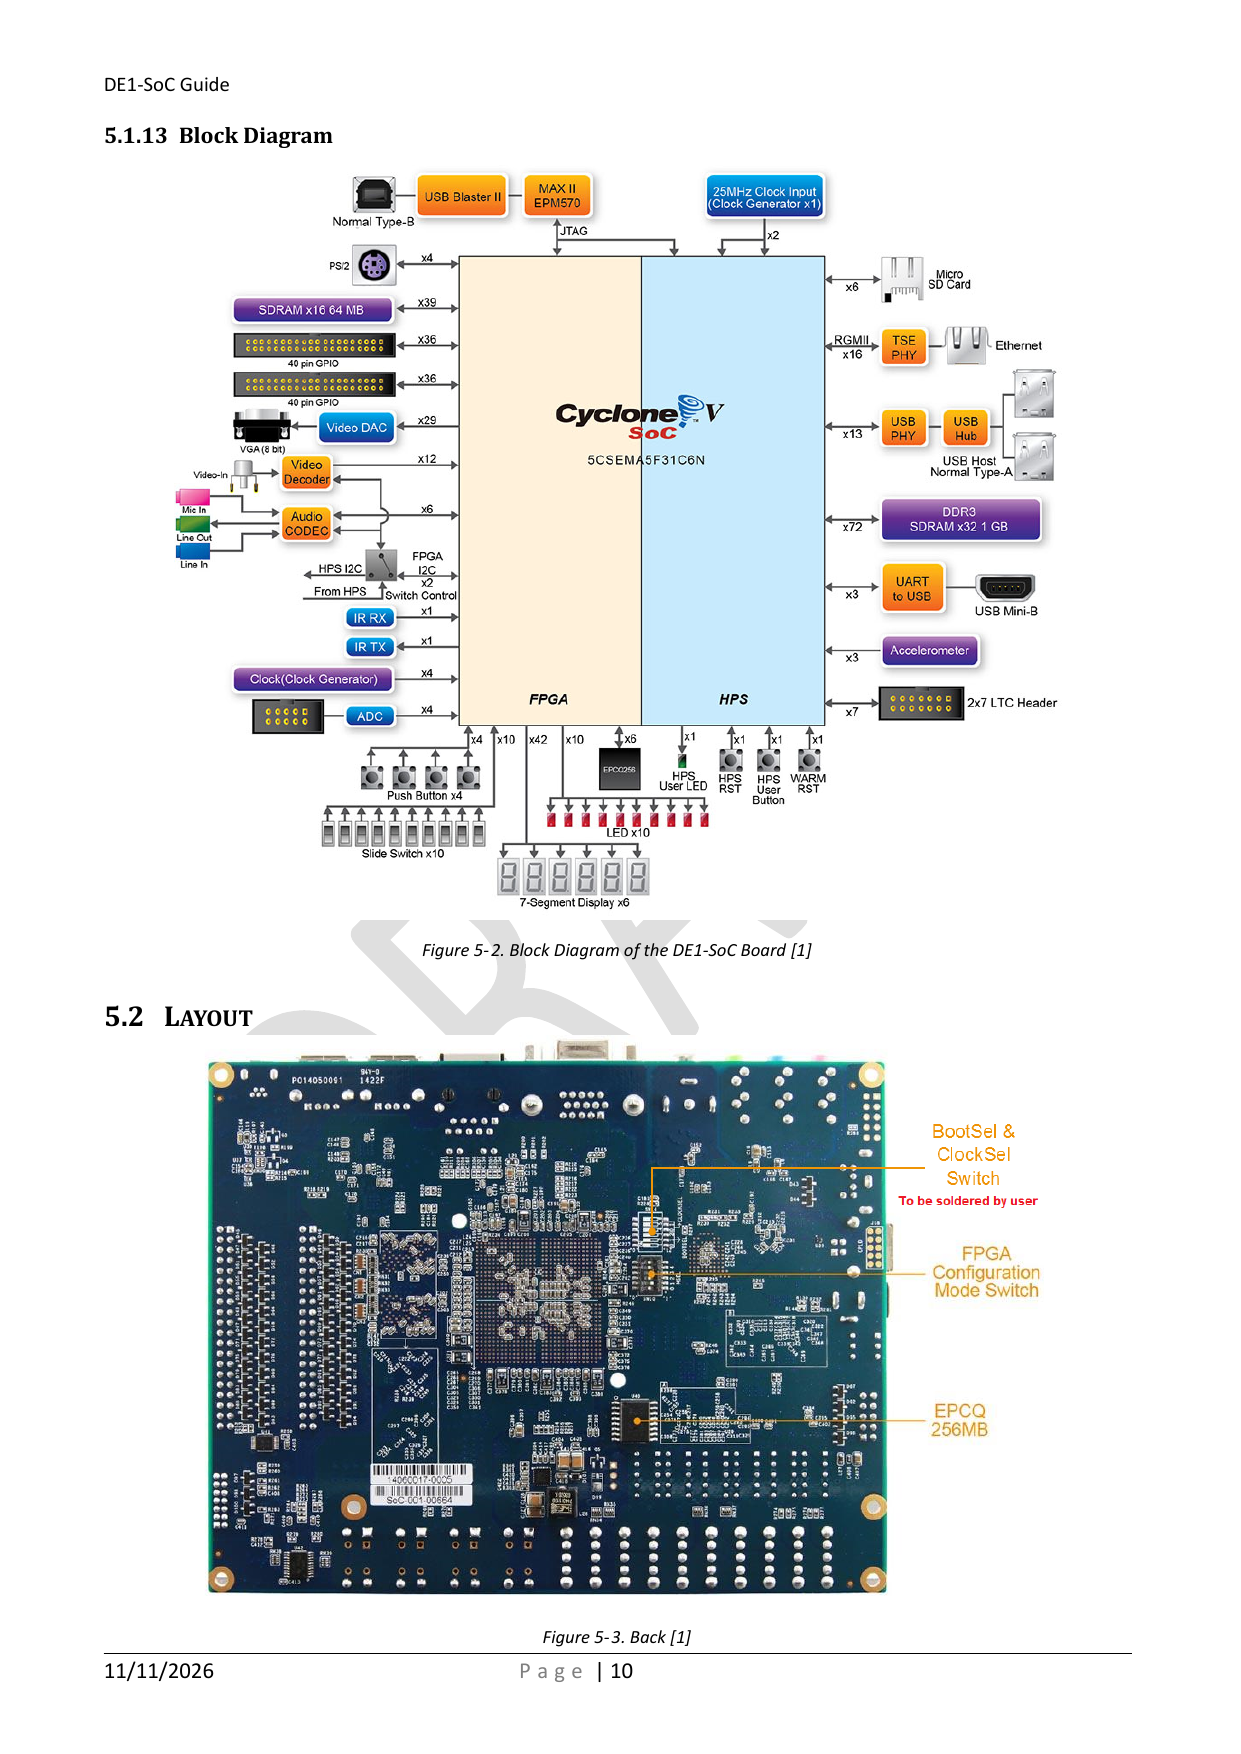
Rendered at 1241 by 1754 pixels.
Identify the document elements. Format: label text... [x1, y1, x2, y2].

subtitle Block Diagram [103, 122, 1132, 148]
text Figure 5-2. Block Diagram of the DE1-SoC Board [103, 938, 1132, 961]
subtitle Layout [103, 999, 1132, 1033]
picture [191, 1035, 1044, 1607]
picture [166, 150, 1069, 920]
text Figure 5-3. Back [103, 1626, 1132, 1648]
